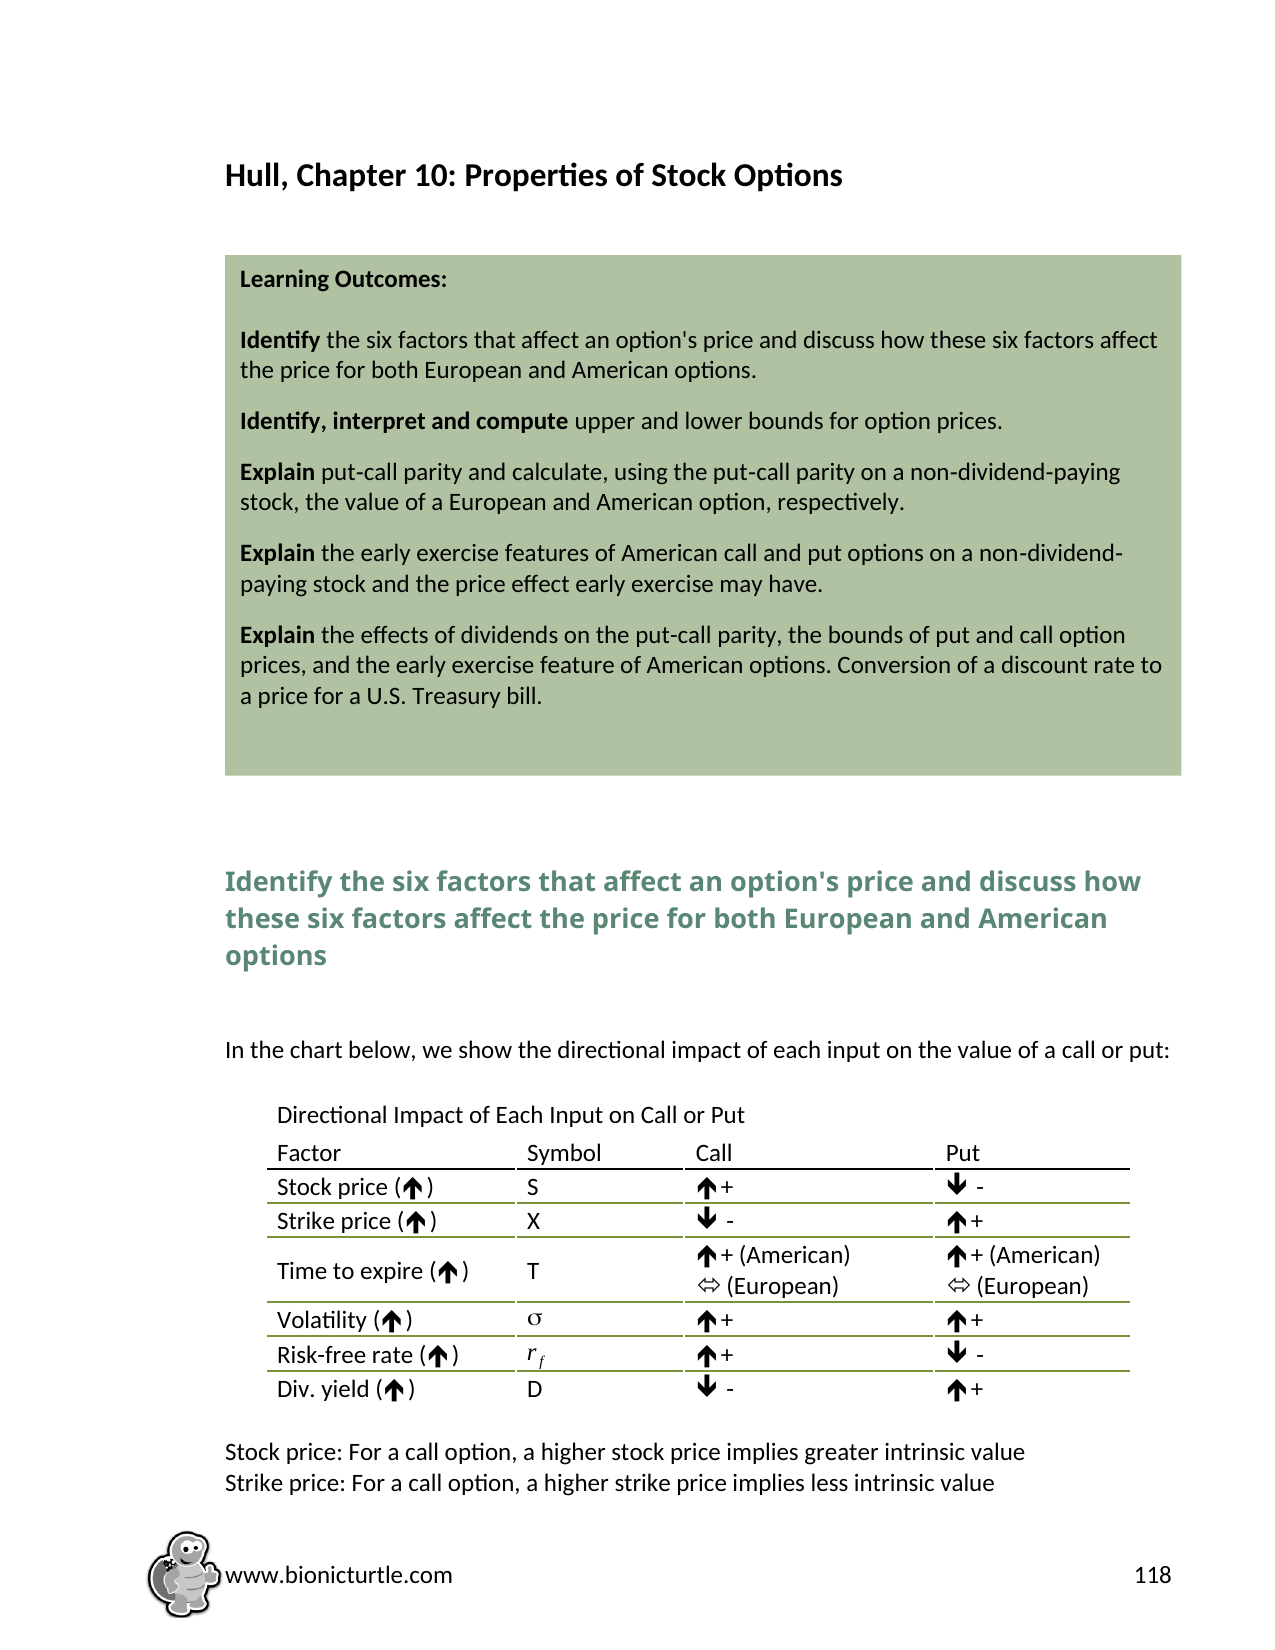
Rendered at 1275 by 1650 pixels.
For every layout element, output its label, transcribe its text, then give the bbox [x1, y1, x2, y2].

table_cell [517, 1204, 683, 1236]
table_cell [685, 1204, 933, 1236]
text In the chart below, we show the directional impact of each input on the value of a call or put: [225, 1034, 1172, 1064]
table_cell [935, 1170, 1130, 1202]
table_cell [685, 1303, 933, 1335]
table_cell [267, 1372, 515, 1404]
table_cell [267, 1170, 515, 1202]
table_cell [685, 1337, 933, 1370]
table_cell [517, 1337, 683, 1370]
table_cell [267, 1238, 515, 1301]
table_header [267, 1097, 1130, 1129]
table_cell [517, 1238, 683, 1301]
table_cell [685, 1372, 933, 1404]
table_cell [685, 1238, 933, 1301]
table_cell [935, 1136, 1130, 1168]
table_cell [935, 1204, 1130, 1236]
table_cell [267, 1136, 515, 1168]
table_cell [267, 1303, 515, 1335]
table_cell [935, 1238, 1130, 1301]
text Stock price: For a call option, a higher stock price implies greater intrinsic value [225, 1437, 1172, 1467]
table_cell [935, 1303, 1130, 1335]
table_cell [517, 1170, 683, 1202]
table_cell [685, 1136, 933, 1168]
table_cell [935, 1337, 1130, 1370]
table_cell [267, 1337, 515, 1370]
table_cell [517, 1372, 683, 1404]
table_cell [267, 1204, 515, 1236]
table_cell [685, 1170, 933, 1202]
subtitle Hull, Chapter 10: Properties of Stock Options [225, 153, 1172, 194]
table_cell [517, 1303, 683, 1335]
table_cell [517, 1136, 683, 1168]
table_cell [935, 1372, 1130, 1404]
subtitle Identify the six factors that affect an option's price and discuss how these six factors affect the price for both European and American options [225, 862, 1172, 973]
text Strike price: For a call option, a higher strike price implies less intrinsic value [225, 1467, 1172, 1498]
